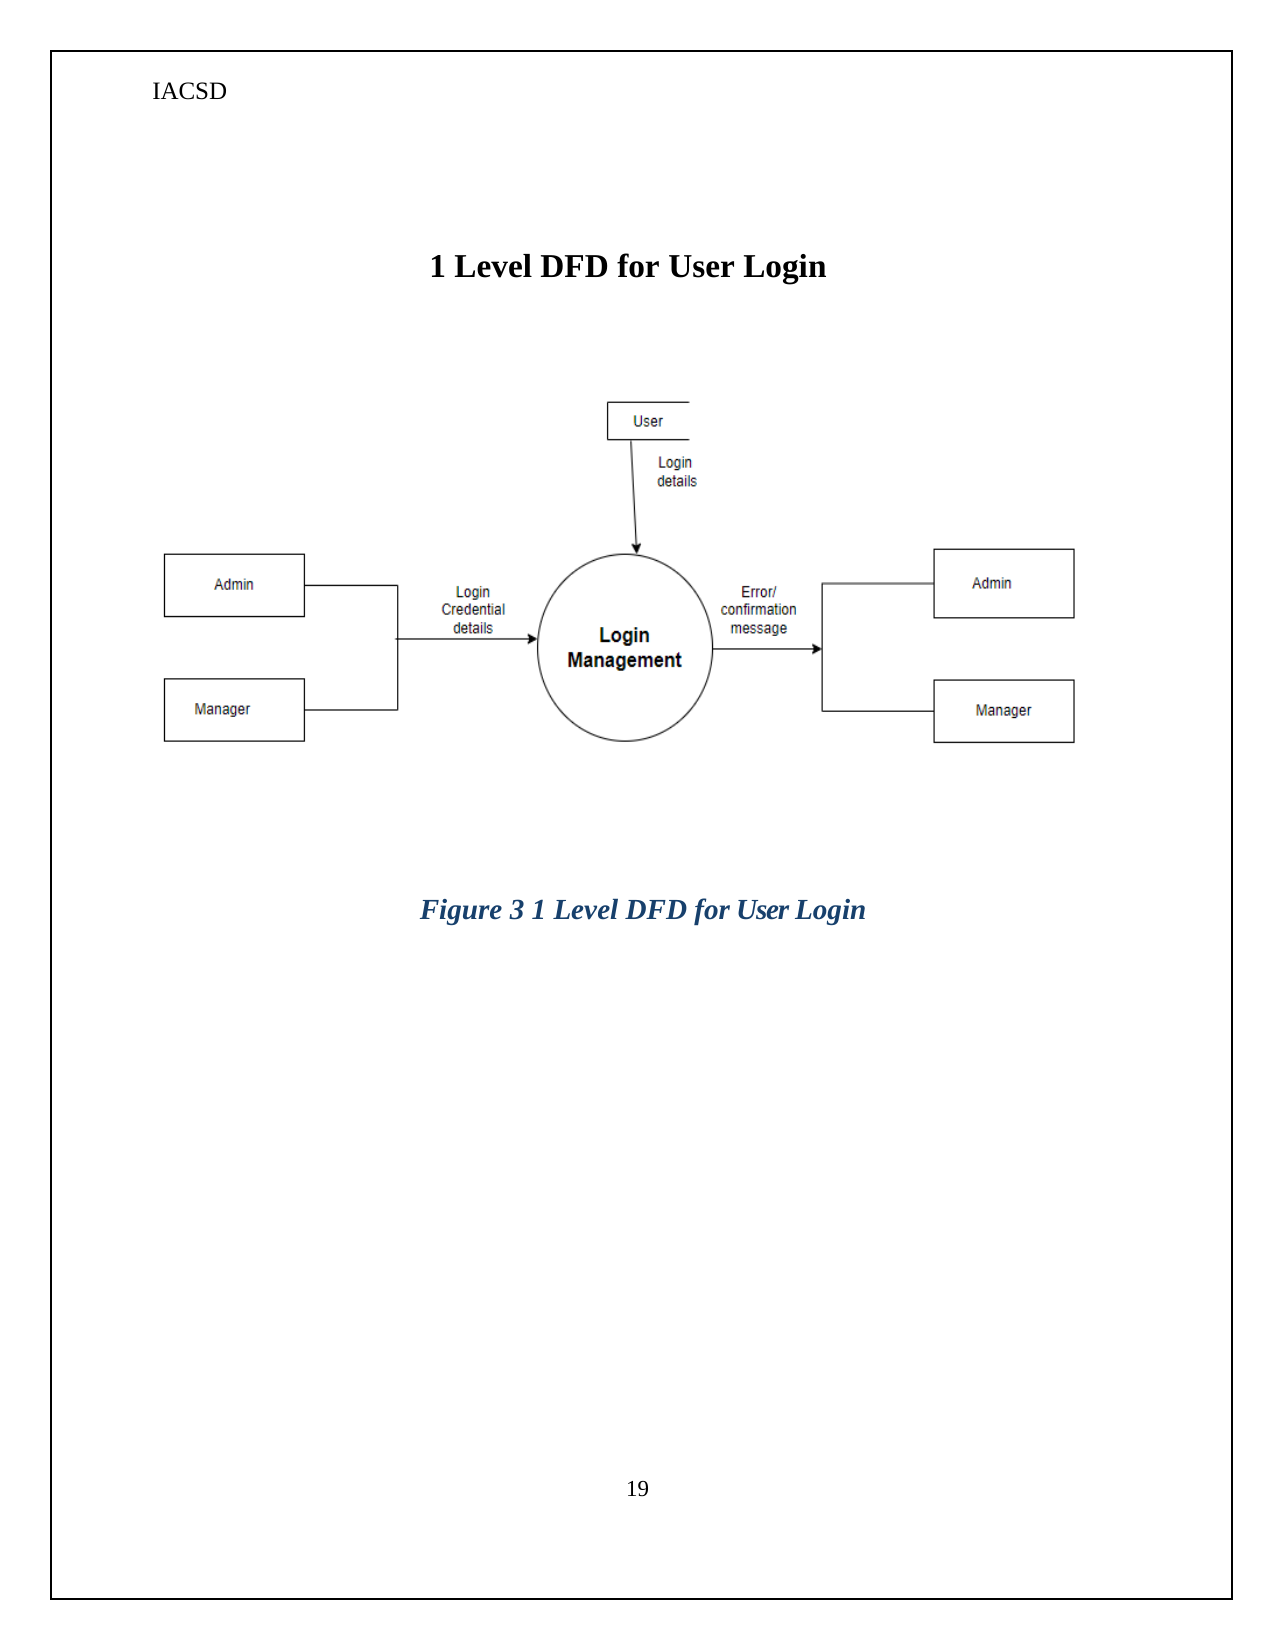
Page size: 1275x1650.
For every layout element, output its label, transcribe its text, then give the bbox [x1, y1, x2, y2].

picture [129, 337, 1105, 854]
text Figure 3 1 Level DFD for User Login [219, 892, 1067, 925]
subtitle 1 Level DFD for User Login [354, 246, 1231, 284]
